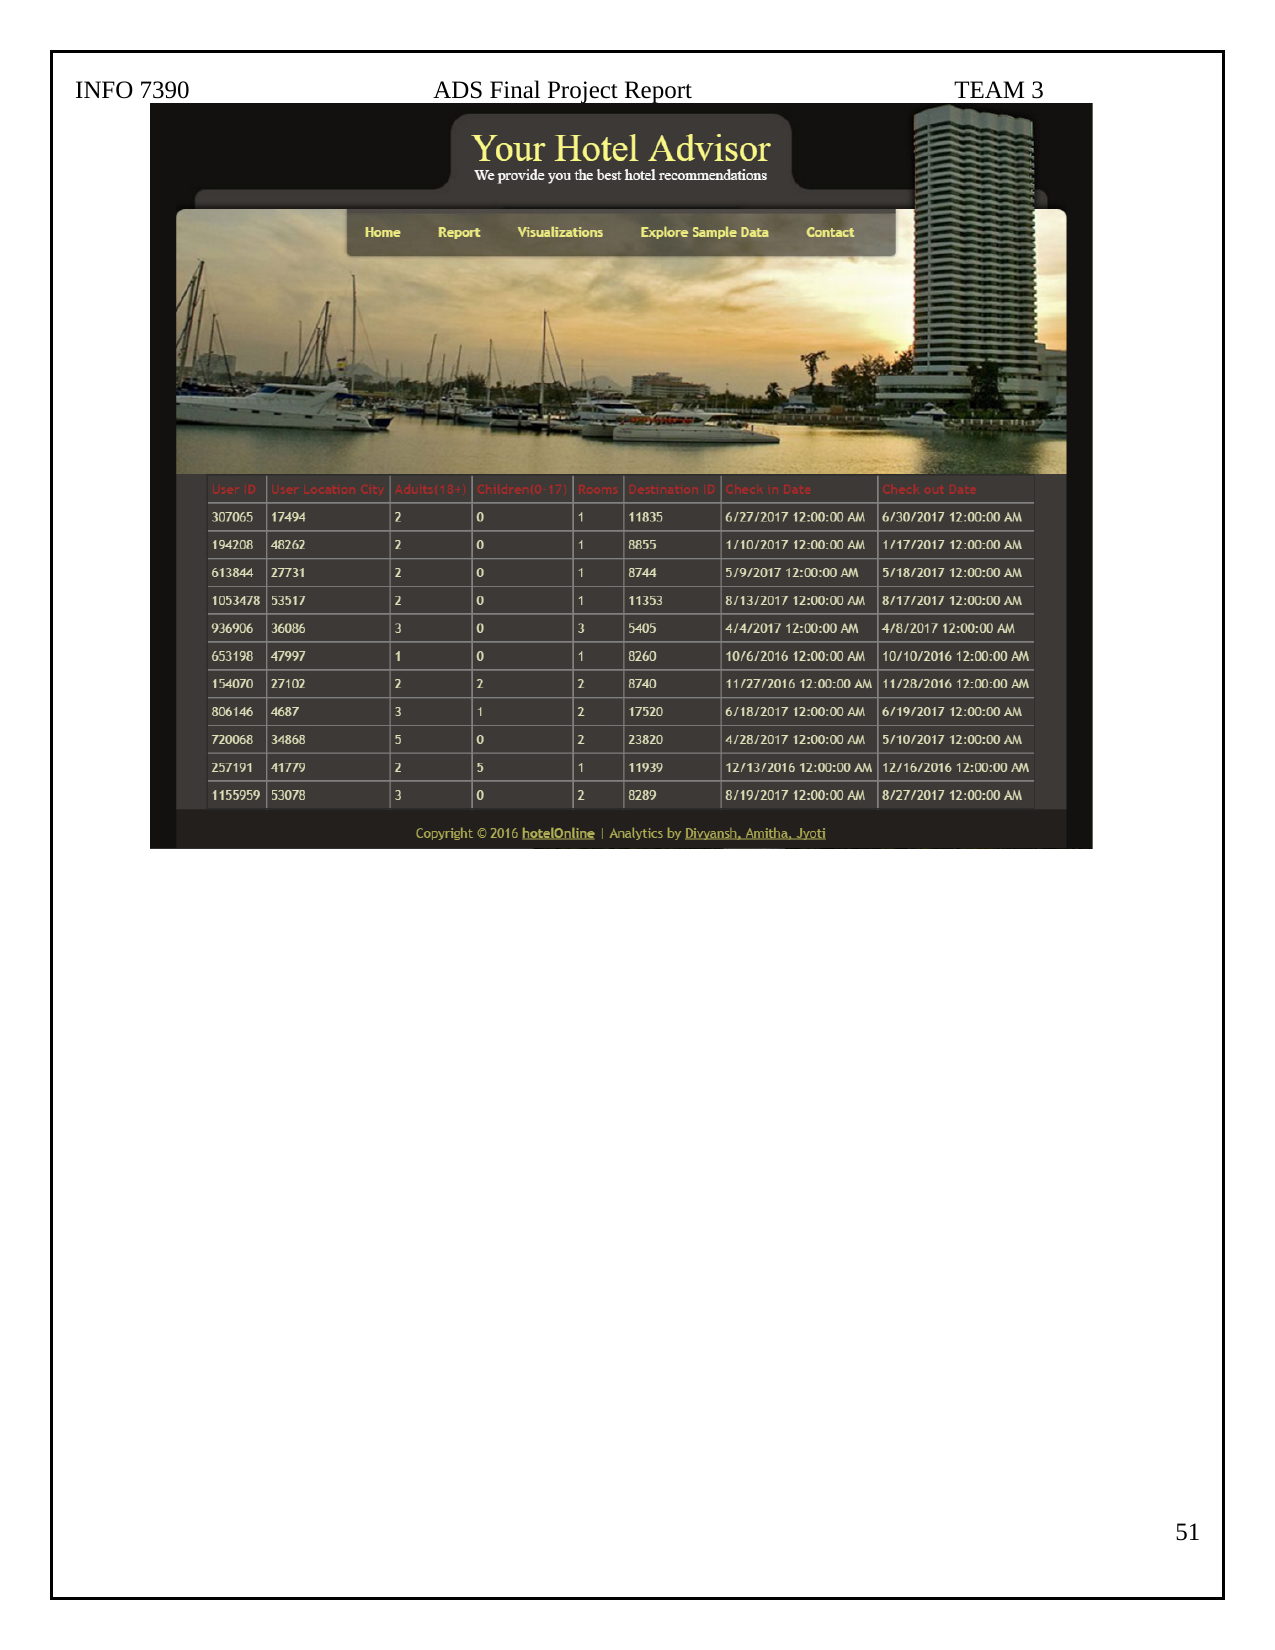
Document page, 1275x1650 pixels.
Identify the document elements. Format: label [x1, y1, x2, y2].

picture [150, 103, 1093, 849]
